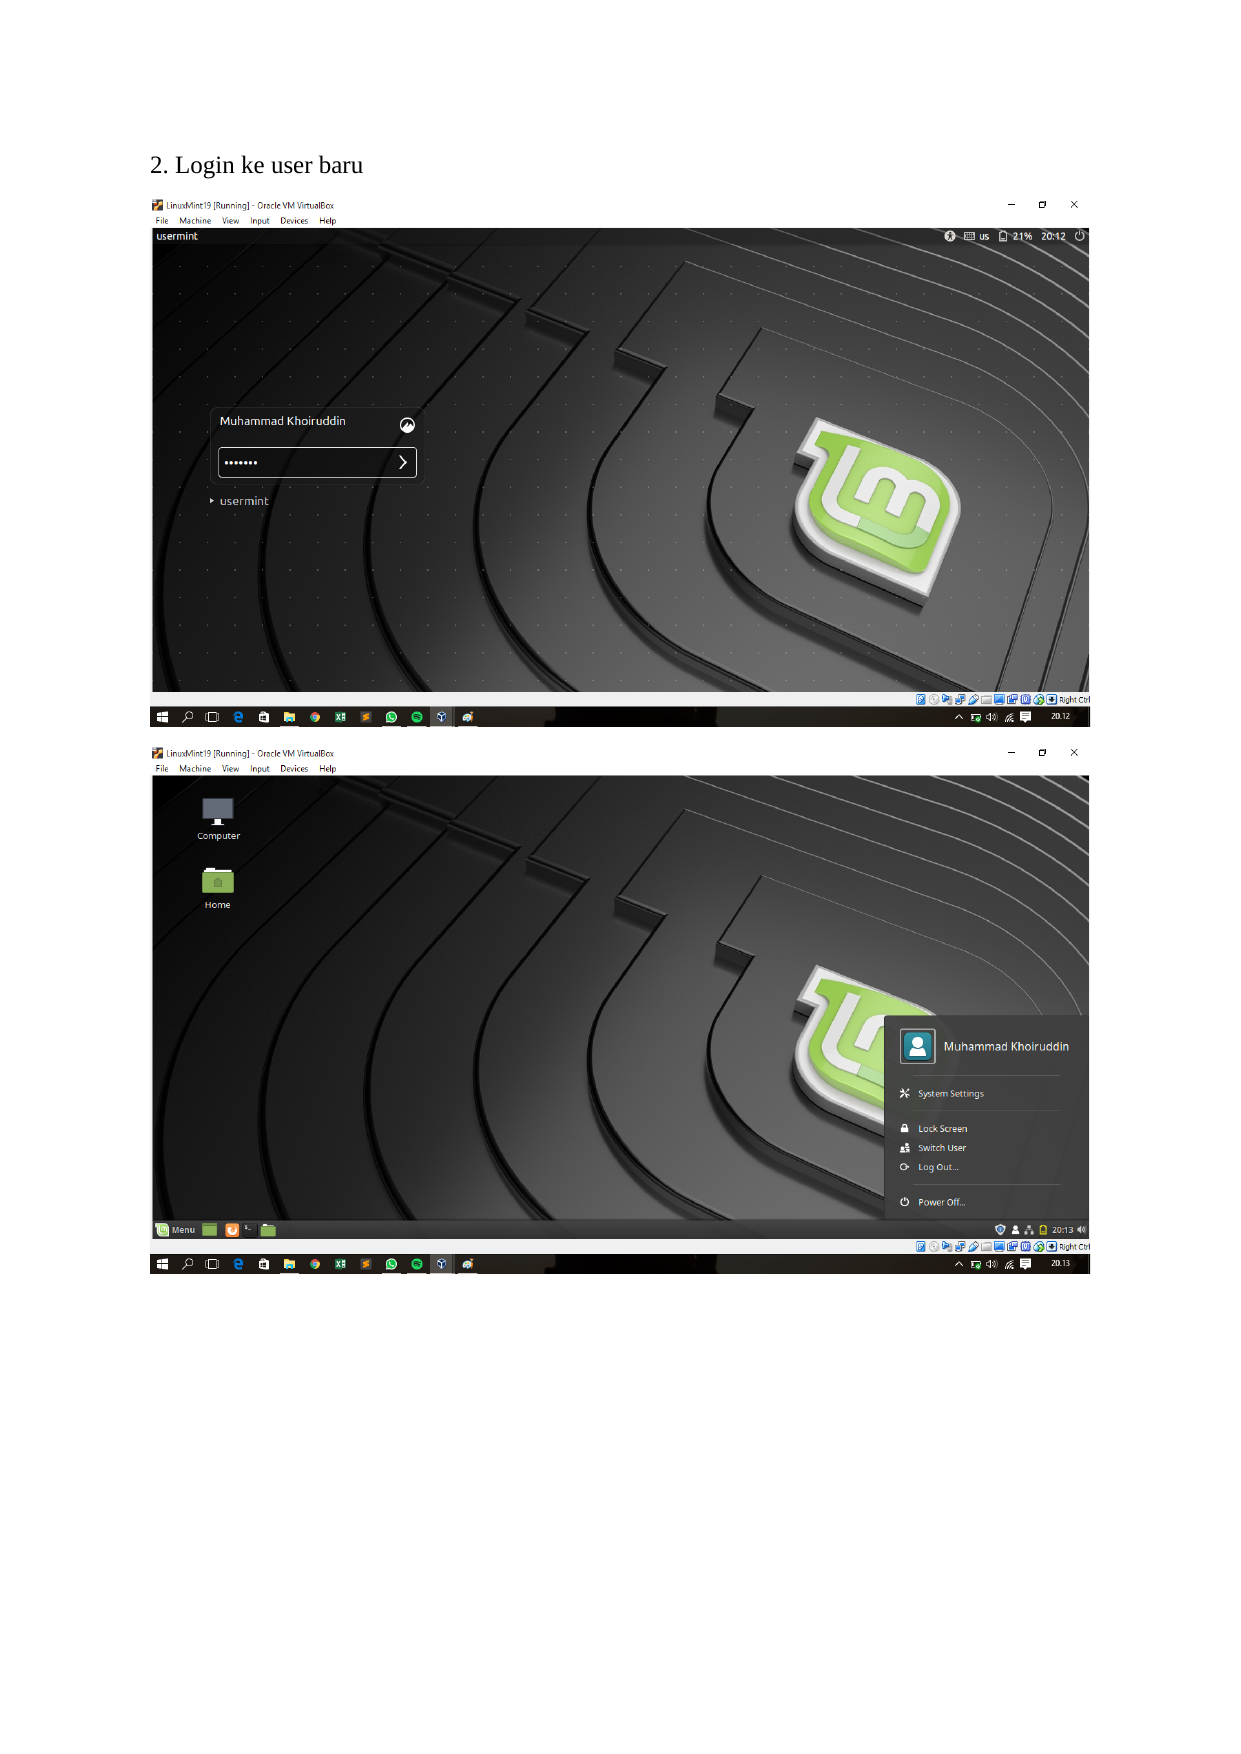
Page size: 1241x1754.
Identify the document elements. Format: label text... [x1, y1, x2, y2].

picture [150, 745, 1091, 1274]
text 2. Login ke user baru [150, 150, 1090, 179]
picture [150, 197, 1091, 727]
